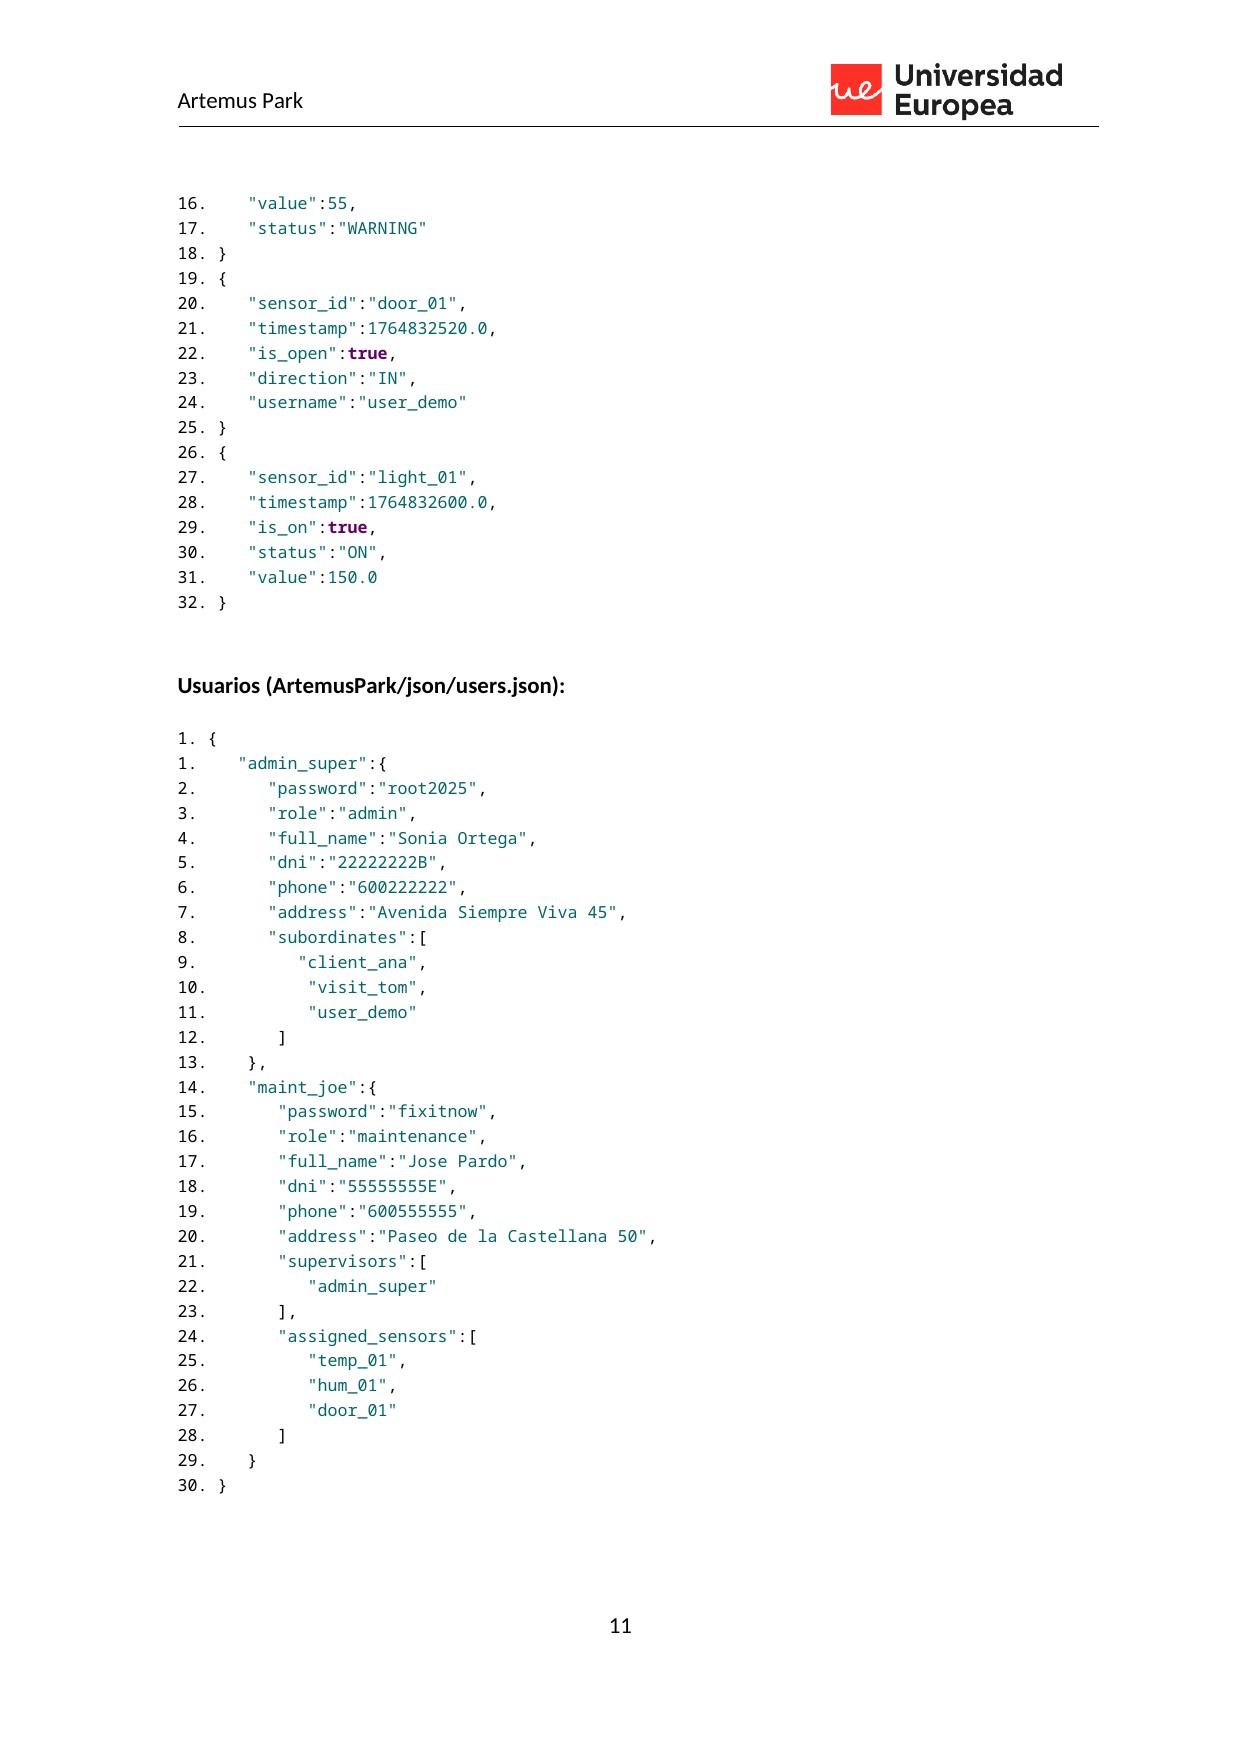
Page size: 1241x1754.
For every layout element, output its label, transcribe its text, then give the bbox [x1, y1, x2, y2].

text 24. "assigned_sensors":[ [177, 1324, 1063, 1347]
text 32. } [177, 590, 1063, 613]
text 21. "supervisors":[ [177, 1249, 1063, 1272]
text 21. "timestamp":1764832520.0, [177, 316, 1063, 339]
text 19. { [177, 267, 1063, 289]
text 1. { [177, 727, 1063, 749]
text 17. "status":"WARNING" [177, 217, 1063, 239]
text 12. ] [177, 1025, 1063, 1048]
text 16. "role":"maintenance", [177, 1125, 1063, 1148]
text 27. "door_01" [177, 1399, 1063, 1422]
text 3. "role":"admin", [177, 801, 1063, 824]
text 29. "is_on":true, [177, 516, 1063, 538]
text 27. "sensor_id":"light_01", [177, 466, 1063, 488]
text 10. "visit_tom", [177, 976, 1063, 998]
text 25. } [177, 416, 1063, 439]
text 4. "full_name":"Sonia Ortega", [177, 826, 1063, 849]
text 22. "is_open":true, [177, 341, 1063, 364]
text 31. "value":150.0 [177, 565, 1063, 588]
text Usuarios (ArtemusPark/json/users.json): [177, 671, 1063, 699]
text 24. "username":"user_demo" [177, 391, 1063, 414]
text 26. { [177, 441, 1063, 464]
text 9. "client_ana", [177, 951, 1063, 973]
text 5. "dni":"22222222B", [177, 851, 1063, 874]
text 14. "maint_joe":{ [177, 1075, 1063, 1098]
text 30. "status":"ON", [177, 541, 1063, 563]
text 19. "phone":"600555555", [177, 1200, 1063, 1222]
text 25. "temp_01", [177, 1349, 1063, 1372]
text 28. ] [177, 1424, 1063, 1446]
text 23. ], [177, 1299, 1063, 1322]
text 6. "phone":"600222222", [177, 876, 1063, 899]
text 15. "password":"fixitnow", [177, 1100, 1063, 1123]
text 20. "sensor_id":"door_01", [177, 292, 1063, 314]
text 23. "direction":"IN", [177, 366, 1063, 389]
text 20. "address":"Paseo de la Castellana 50", [177, 1224, 1063, 1247]
text 22. "admin_super" [177, 1274, 1063, 1297]
text 7. "address":"Avenida Siempre Viva 45", [177, 901, 1063, 924]
picture [827, 61, 1064, 121]
text 17. "full_name":"Jose Pardo", [177, 1150, 1063, 1173]
text 2. "password":"root2025", [177, 776, 1063, 799]
text 11. "user_demo" [177, 1001, 1063, 1023]
text 26. "hum_01", [177, 1374, 1063, 1397]
text 13. }, [177, 1050, 1063, 1073]
text 30. } [177, 1473, 1063, 1496]
text 8. "subordinates":[ [177, 926, 1063, 948]
text 28. "timestamp":1764832600.0, [177, 491, 1063, 513]
text 18. "dni":"55555555E", [177, 1175, 1063, 1197]
text 18. } [177, 242, 1063, 264]
text 16. "value":55, [177, 192, 1063, 215]
text 1. "admin_super":{ [177, 752, 1063, 774]
text 29. } [177, 1449, 1063, 1471]
